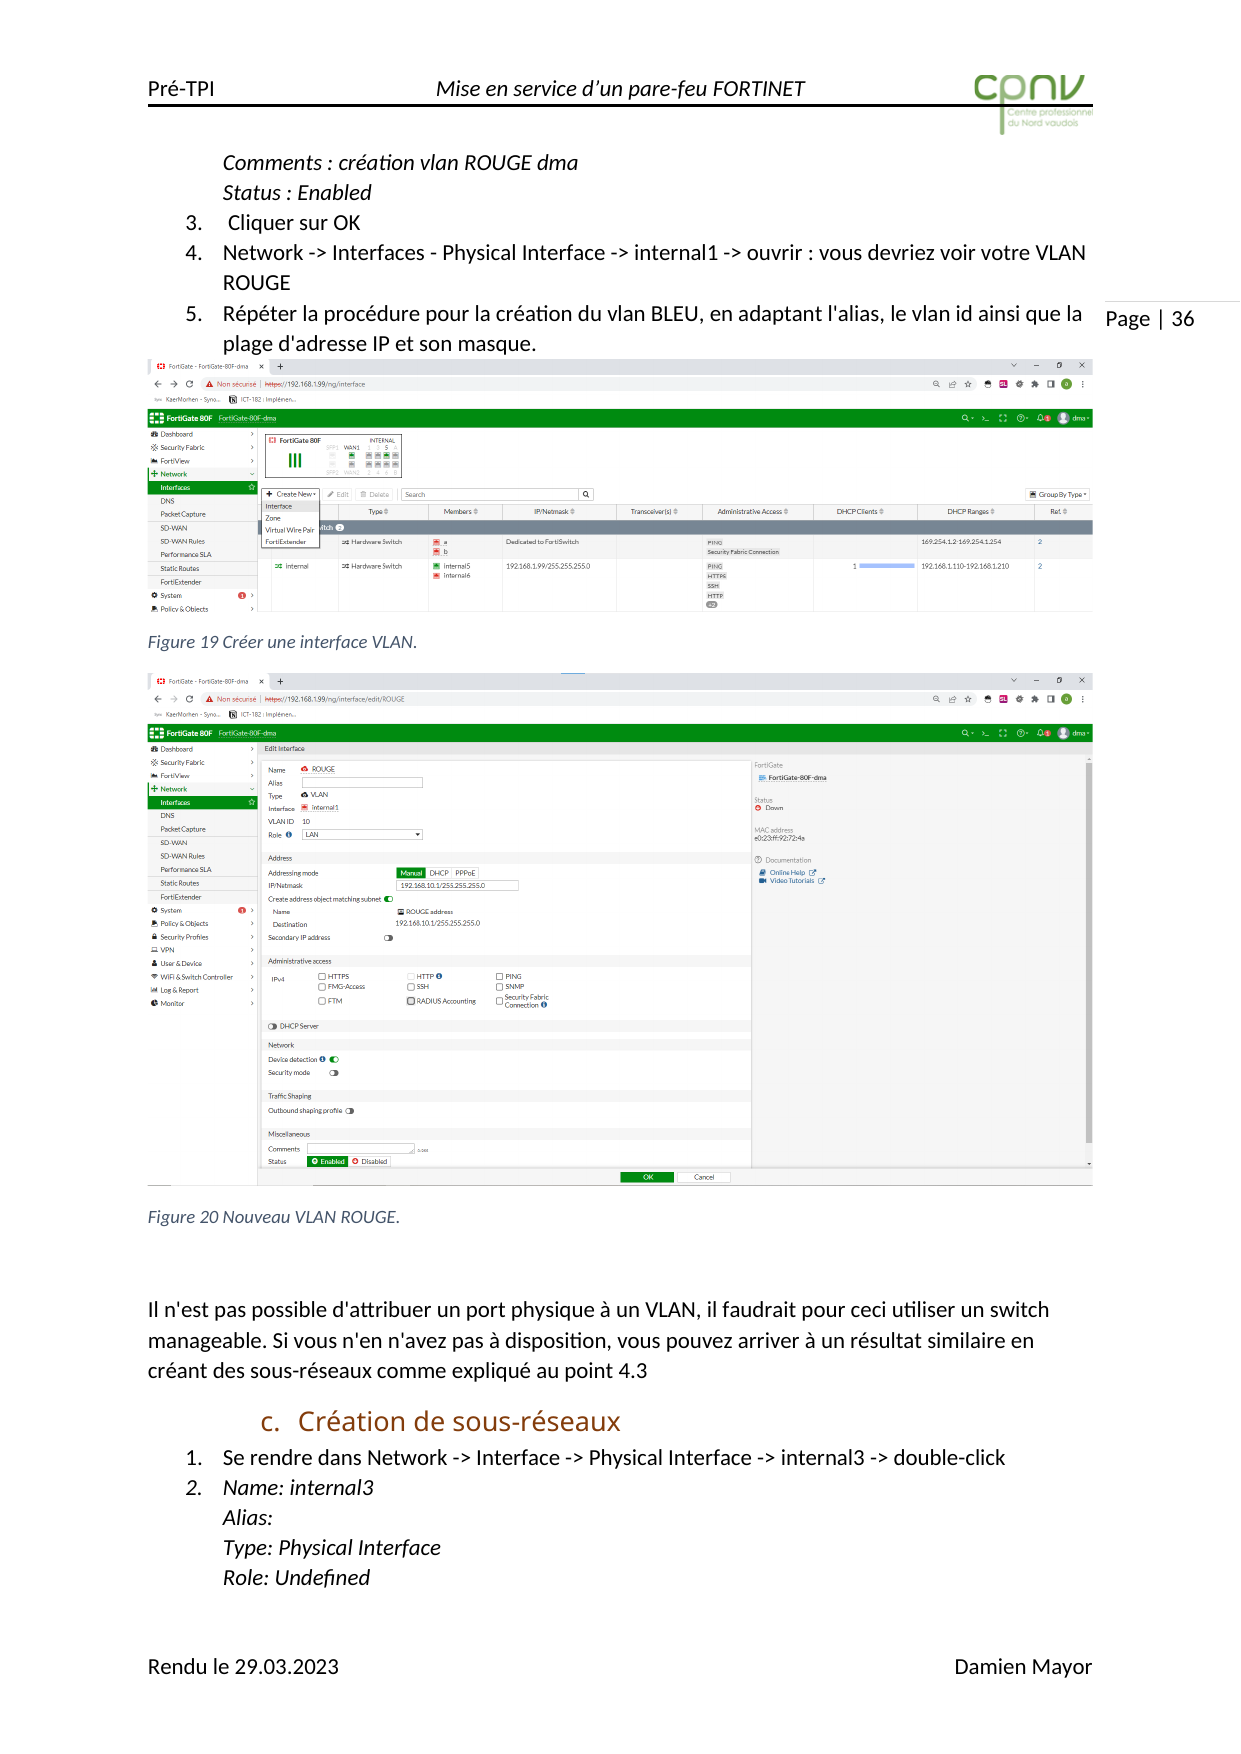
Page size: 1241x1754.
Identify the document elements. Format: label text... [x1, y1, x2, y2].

list Création de sous-réseaux [260, 1403, 1093, 1440]
text Alias: [223, 1503, 1093, 1531]
picture [147, 359, 1093, 612]
text Comments : création vlan ROUGE dma [223, 148, 1093, 176]
text Role: Undefined [223, 1563, 1093, 1591]
list Network -> Interfaces - Physical Interface -> internal1 -> ouvrir : vous devriez voir votre VLAN ROUGE [185, 238, 1093, 296]
list Se rendre dans Network -> Interface -> Physical Interface -> internal3 -> double-click [185, 1443, 1093, 1471]
list Name: internal3 [185, 1473, 1093, 1501]
picture [147, 673, 1093, 1186]
text Il n'est pas possible d'attribuer un port physique à un VLAN, il faudrait pour ceci utiliser un switch manageable. Si vous n'en n'avez pas à disposition, vous pouvez arriver à un résultat similaire en créant des sous-réseaux comme expliqué au point 4.3 [148, 1296, 1093, 1384]
list Cliquer sur OK [185, 208, 1093, 236]
text Type: Physical Interface [223, 1533, 1093, 1561]
text Status : Enabled [223, 178, 1093, 206]
list Répéter la procédure pour la création du vlan BLEU, en adaptant l'alias, le vlan id ainsi que la plage d'adresse IP et son masque. [185, 299, 1093, 357]
